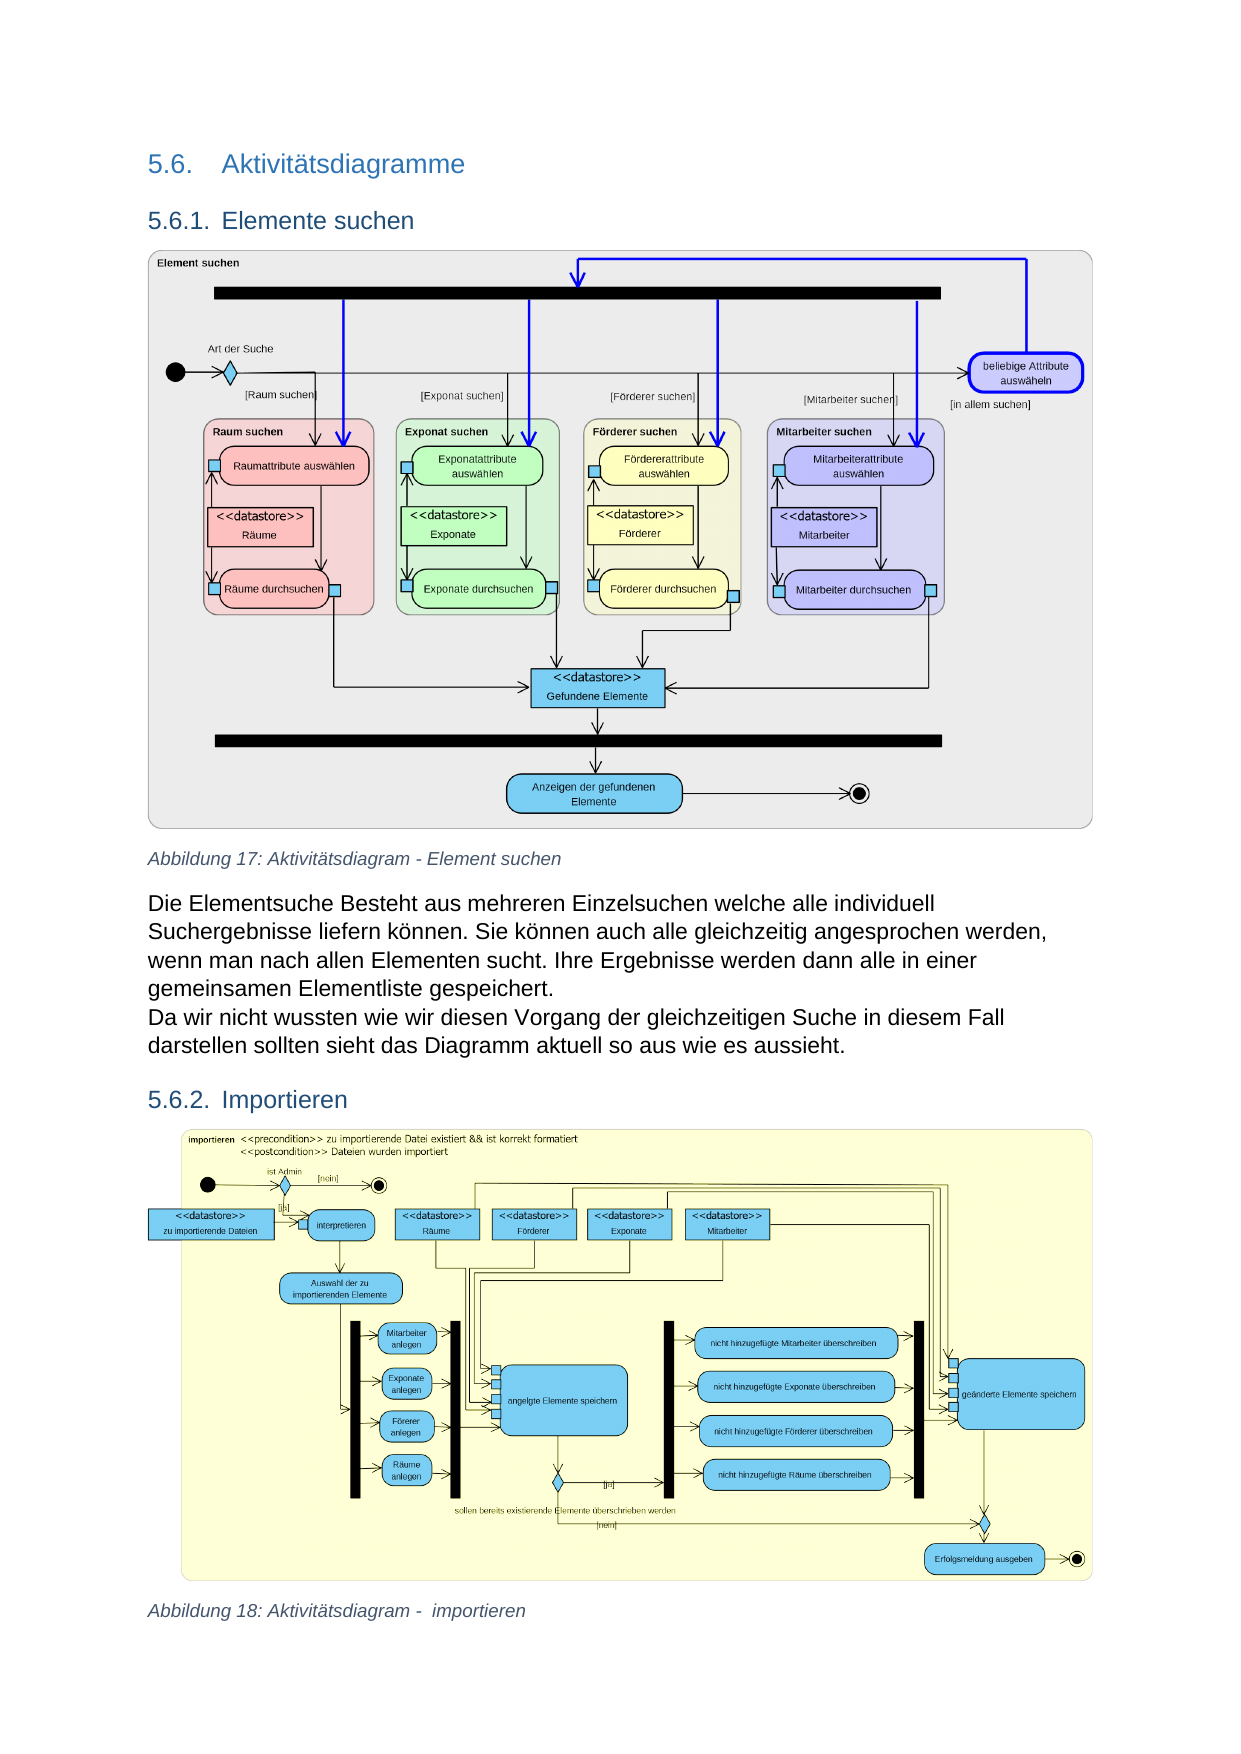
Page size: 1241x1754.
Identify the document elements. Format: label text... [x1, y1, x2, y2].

subtitle Aktivitätsdiagramme [148, 148, 1093, 179]
subtitle Elemente suchen [148, 206, 1093, 235]
picture [147, 1128, 1093, 1581]
text Die Elementsuche Besteht aus mehreren Einzelsuchen welche alle individuell Suchergebnisse liefern können. Sie können auch alle gleichzeitig angesprochen werden, wenn man nach allen Elementen sucht. Ihre Ergebnisse werden dann alle in einer gemeinsamen Elementliste gespeichert. Da wir nicht wussten wie wir diesen Vorgang der gleichzeitigen Suche in diesem Fall darstellen sollten sieht das Diagramm aktuell so aus wie es aussieht. [148, 890, 1093, 1058]
subtitle Importieren [148, 1085, 1093, 1114]
picture [147, 250, 1093, 829]
text Abbildung 18: Aktivitätsdiagram - importieren [148, 1600, 1093, 1621]
text Abbildung 17: Aktivitätsdiagram - Element suchen [148, 847, 1093, 869]
